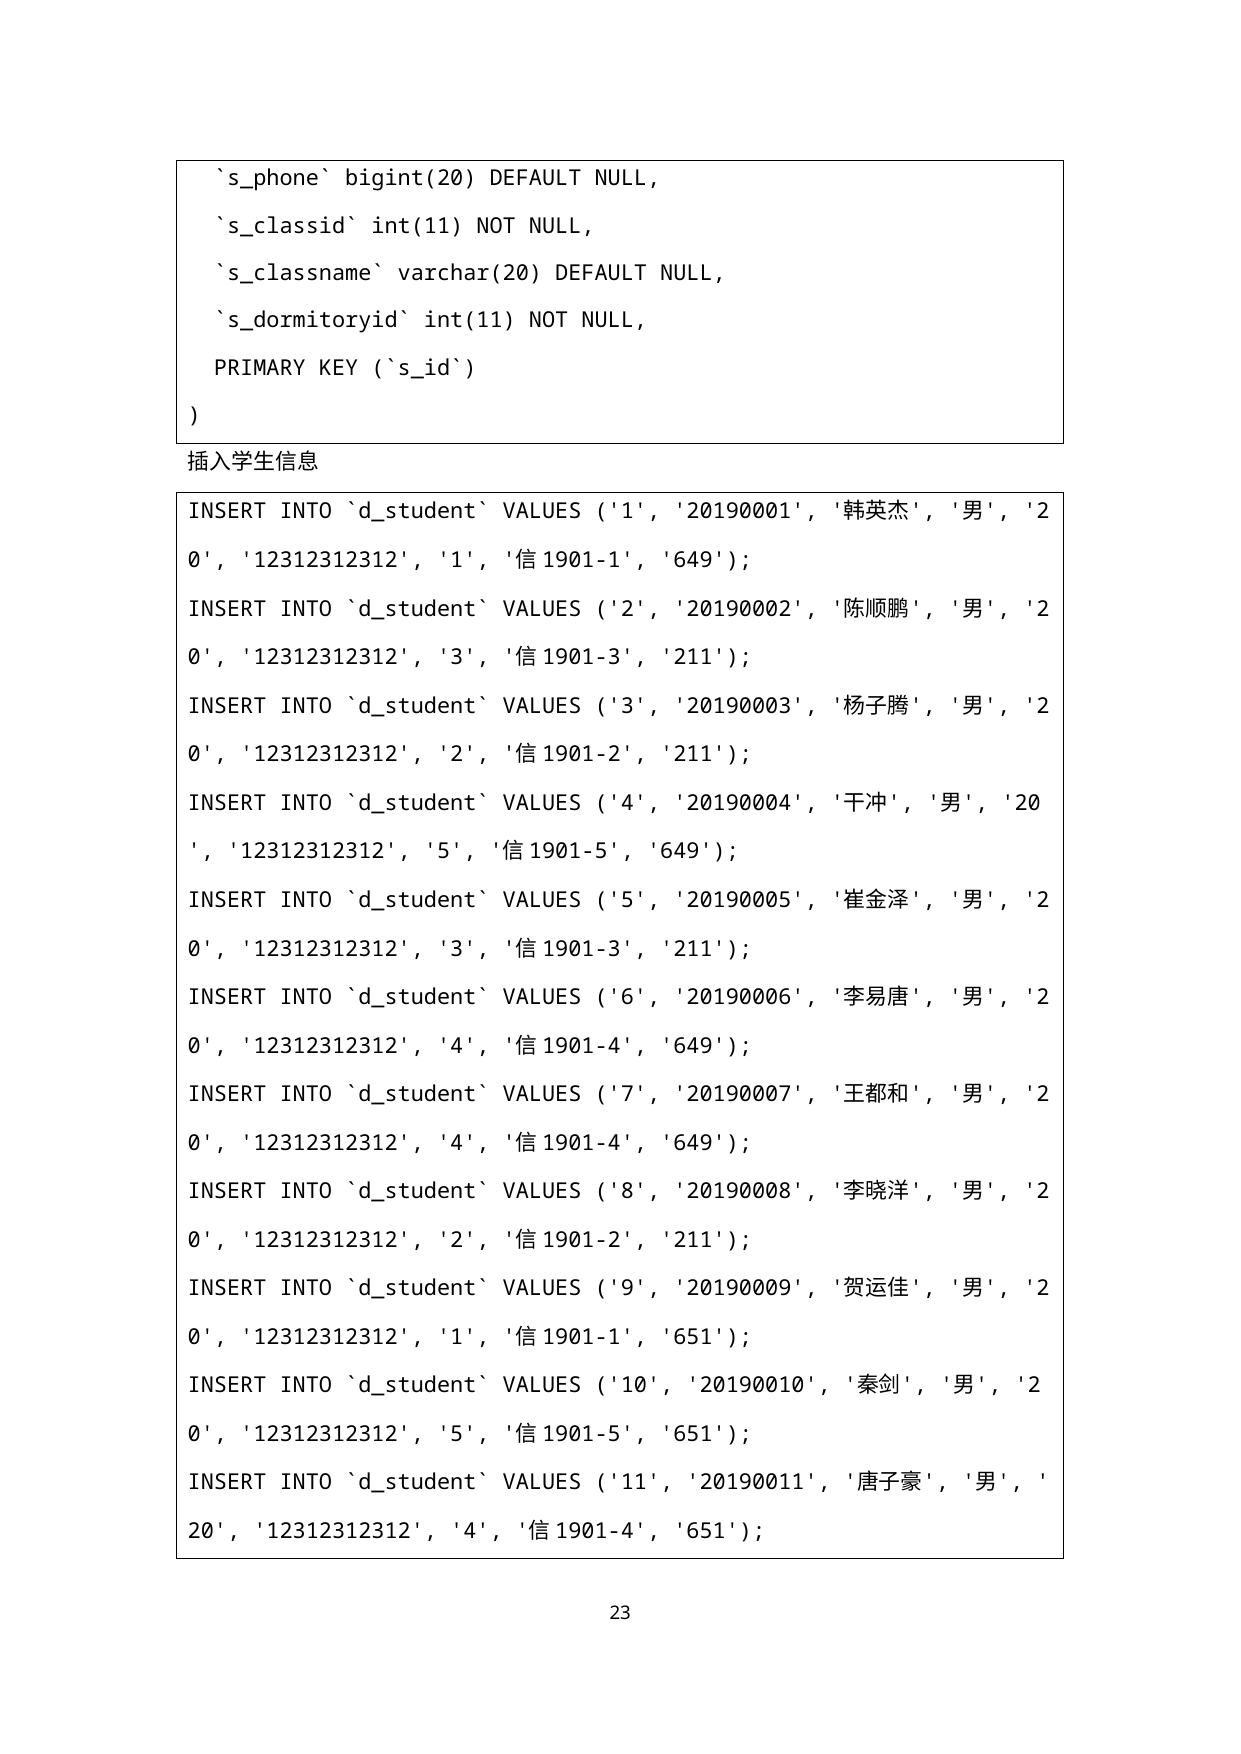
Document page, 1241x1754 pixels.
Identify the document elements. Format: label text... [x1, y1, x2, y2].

text 插入学生信息 [187, 444, 1053, 476]
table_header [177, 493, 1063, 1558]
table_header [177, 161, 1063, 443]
